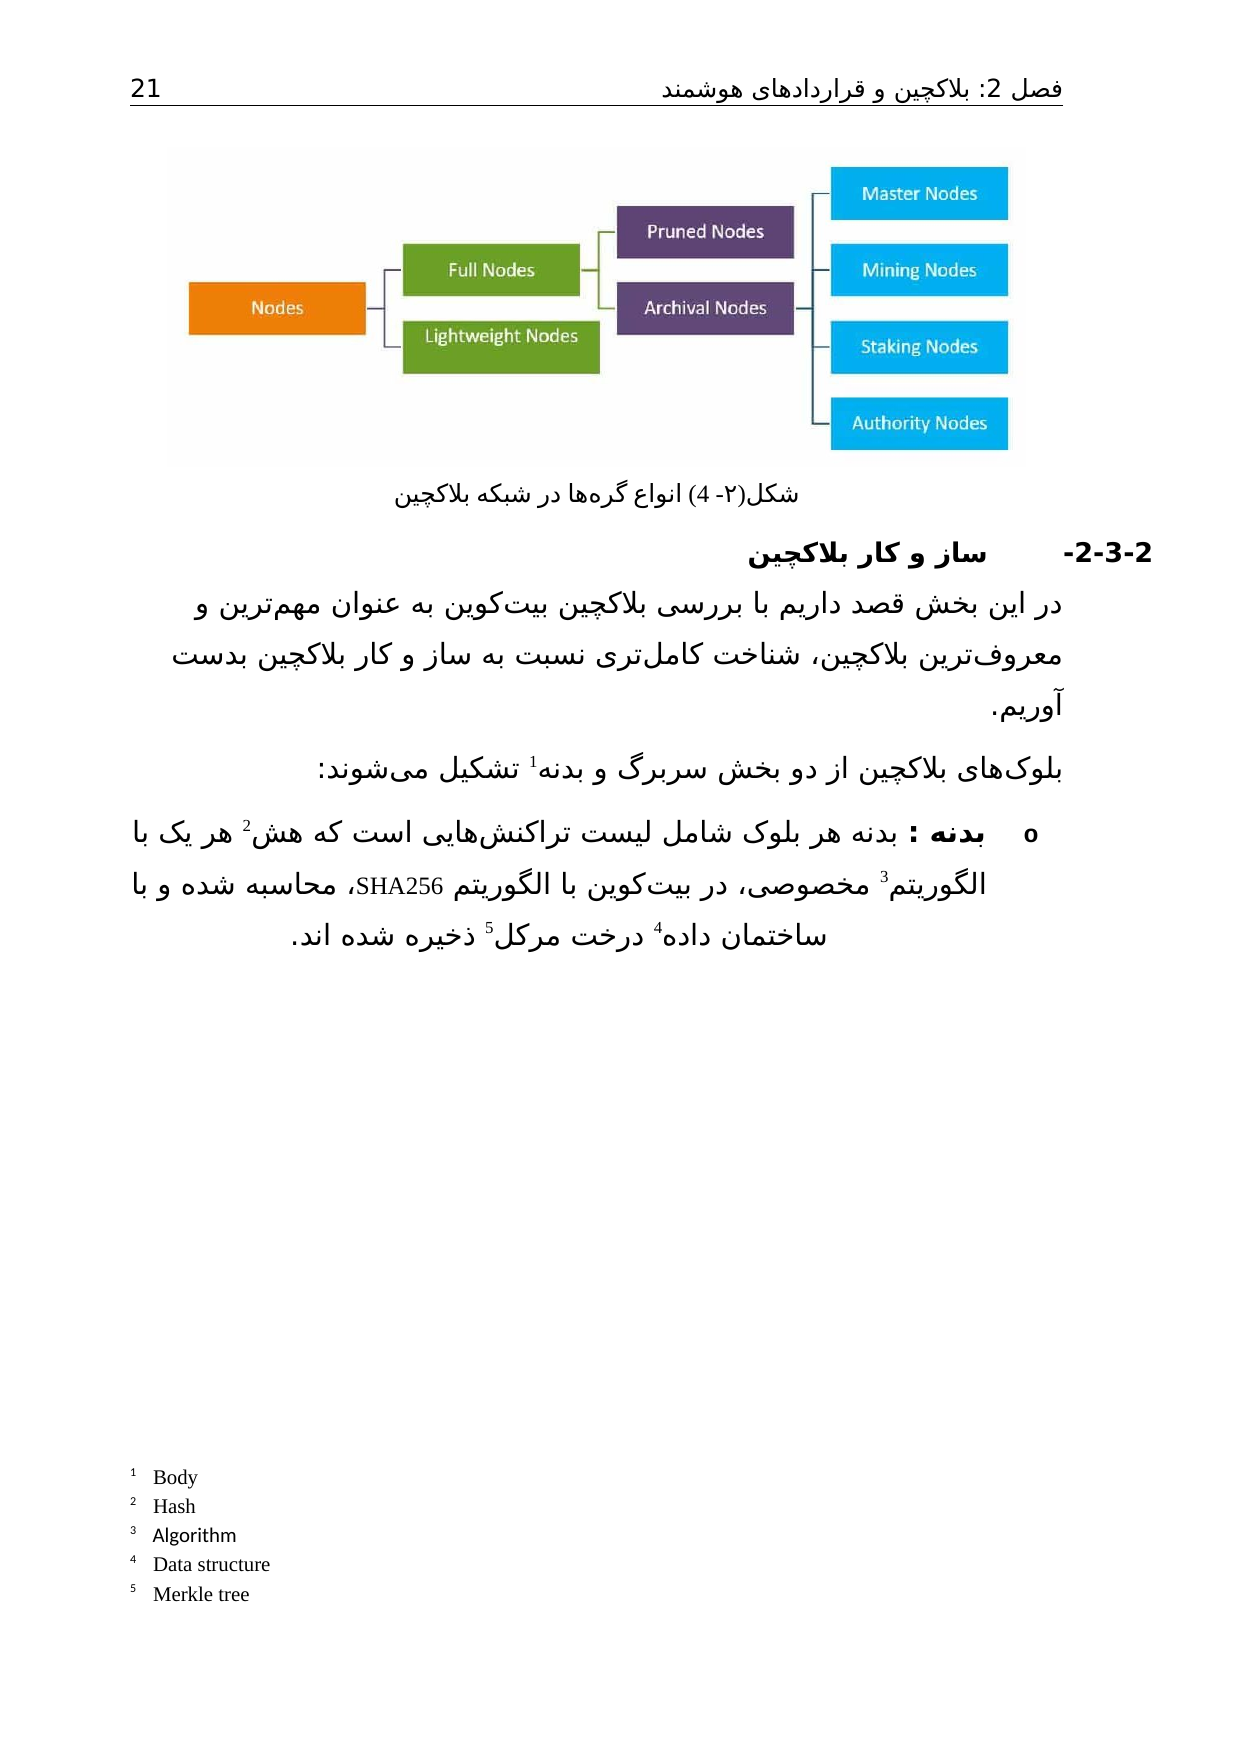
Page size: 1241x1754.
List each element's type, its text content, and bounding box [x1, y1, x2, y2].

picture [166, 147, 1026, 467]
subtitle ساز و کار بلاکچین [130, 537, 1063, 569]
text شکل(۲- 4) انواع گره‌ها در شبکه بلاکچین [130, 479, 1063, 508]
text در این بخش قصد داریم با بررسی بلاکچین بیت‌کوین به عنوان مهم‌ترین و معروف‌ترین بلاکچین، شناخت کامل‌تری نسبت به ساز و کار بلاکچین بدست آوریم. [130, 586, 1063, 722]
text بلوک‌های بلاکچین از دو بخش سربرگ و بدنه تشکیل می‌شوند: [130, 752, 1063, 786]
list بدنه : بدنه هر بلوک شامل لیست تراکنش‌هایی است که هش هر یک با الگوریتم مخصوصی، در بیت‌کوین با الگوریتم SHA256، محاسبه شده و با ساختمان داده درخت مرکل ذخیره شده اند. [130, 815, 1026, 952]
